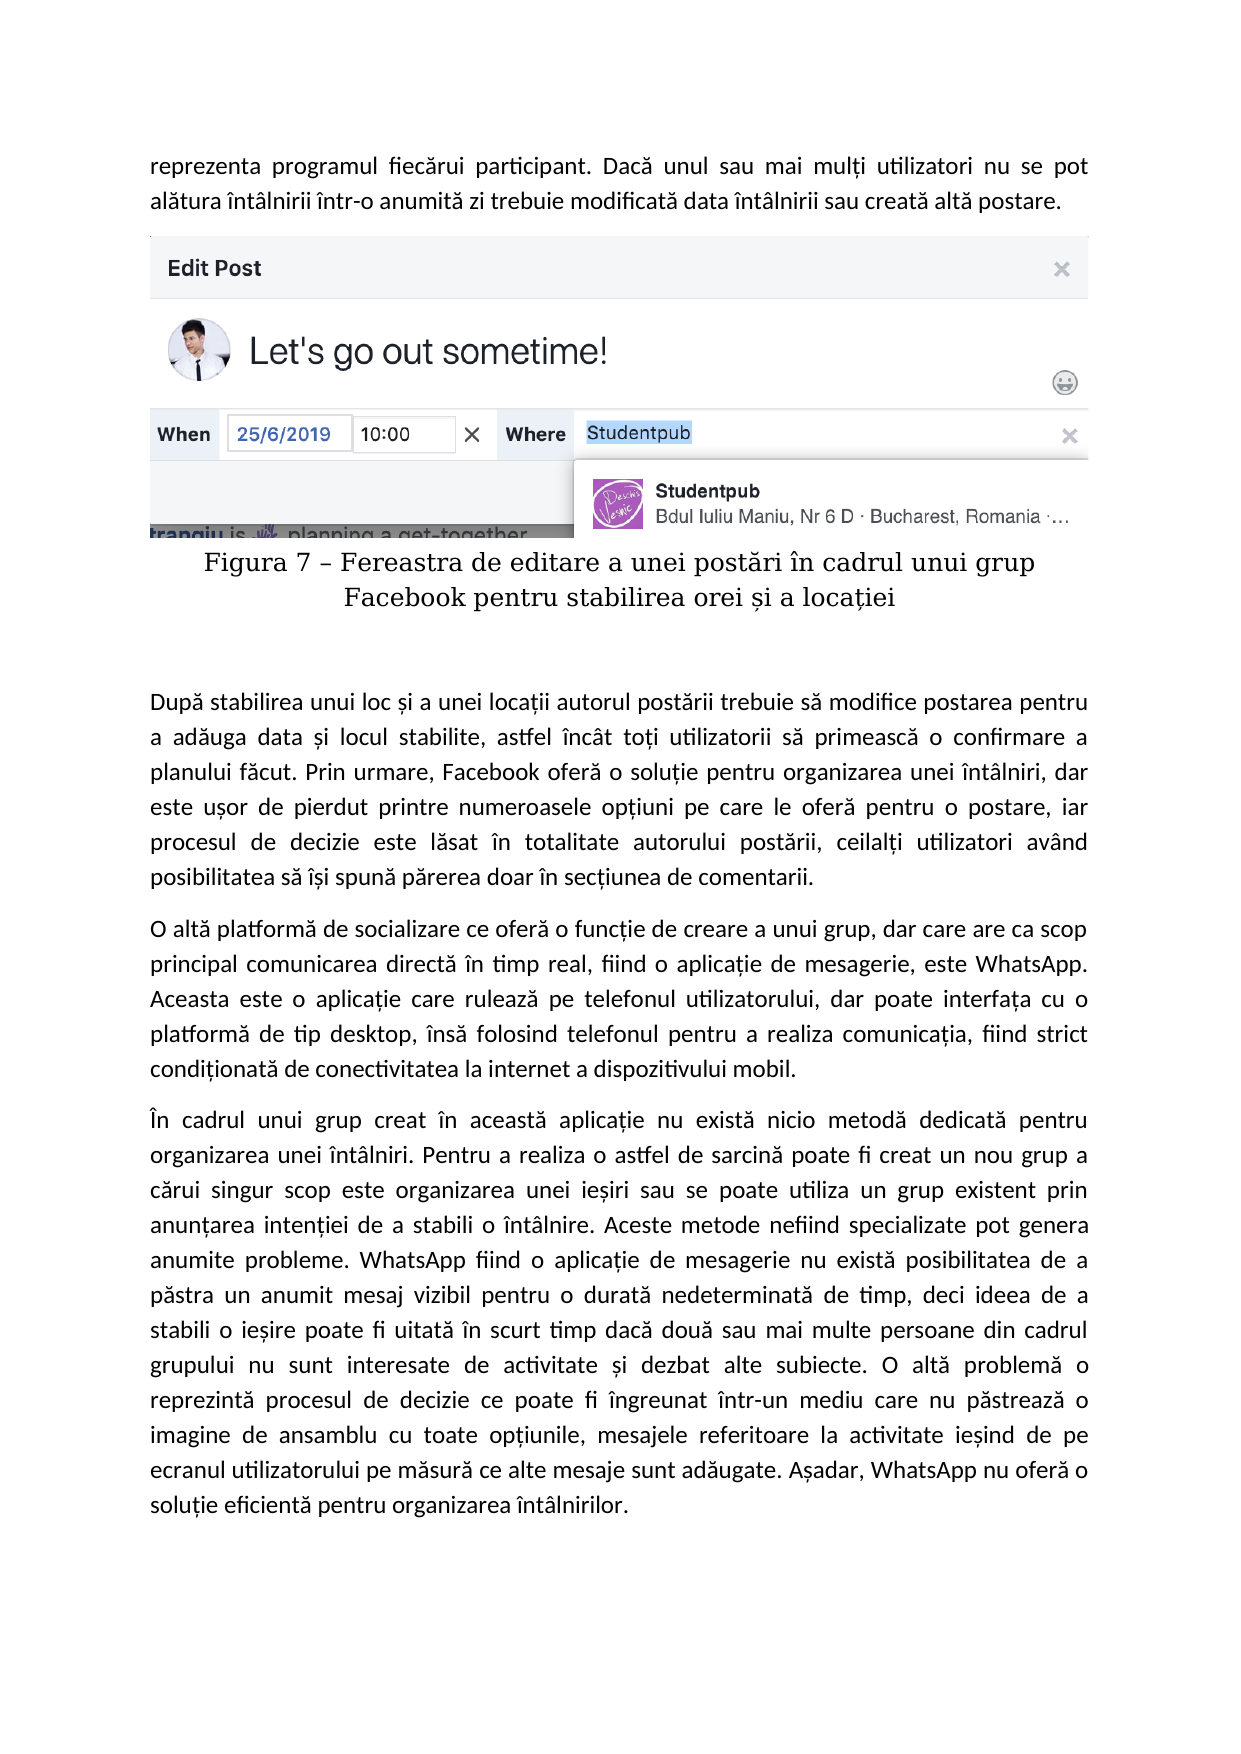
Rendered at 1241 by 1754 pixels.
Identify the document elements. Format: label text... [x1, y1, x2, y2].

picture [150, 236, 1089, 538]
text După stabilirea unui loc și a unei locații autorul postării trebuie să modifice postarea pentru a adăuga data și locul stabilite, astfel încât toți utilizatorii să primească o confirmare a planului făcut. Prin urmare, Facebook oferă o soluție pentru organizarea unei întâlniri, dar este ușor de pierdut printre numeroasele opțiuni pe care le oferă pentru o postare, iar procesul de decizie este lăsat în totalitate autorului postării, ceilalți utilizatori având posibilitatea să își spună părerea doar în secțiunea de comentarii. [150, 686, 1090, 892]
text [150, 150, 1090, 216]
text O altă platformă de socializare ce oferă o funcție de creare a unui grup, dar care are ca scop principal comunicarea directă în timp real, fiind o aplicație de mesagerie, este WhatsApp. Aceasta este o aplicație care rulează pe telefonul utilizatorului, dar poate interfața cu o platformă de tip desktop, însă folosind telefonul pentru a realiza comunicația, fiind strict condiționată de conectivitatea la internet a dispozitivului mobil. [150, 913, 1090, 1083]
text În cadrul unui grup creat în această aplicație nu există nicio metodă dedicată pentru organizarea unei întâlniri. Pentru a realiza o astfel de sarcină poate fi creat un nou grup a cărui singur scop este organizarea unei ieșiri sau se poate utiliza un grup existent prin anunțarea intenției de a stabili o întâlnire. Aceste metode nefiind specializate pot genera anumite probleme. WhatsApp fiind o aplicație de mesagerie nu există posibilitatea de a păstra un anumit mesaj vizibil pentru o durată nedeterminată de timp, deci ideea de a stabili o ieșire poate fi uitată în scurt timp dacă două sau mai multe persoane din cadrul grupului nu sunt interesate de activitate și dezbat alte subiecte. O altă problemă o reprezintă procesul de decizie ce poate fi îngreunat într-un mediu care nu păstrează o imagine de ansamblu cu toate opțiunile, mesajele referitoare la activitate ieșind de pe ecranul utilizatorului pe măsură ce alte mesaje sunt adăugate. Așadar, WhatsApp nu oferă o soluție eficientă pentru organizarea întâlnirilor. [150, 1104, 1090, 1520]
